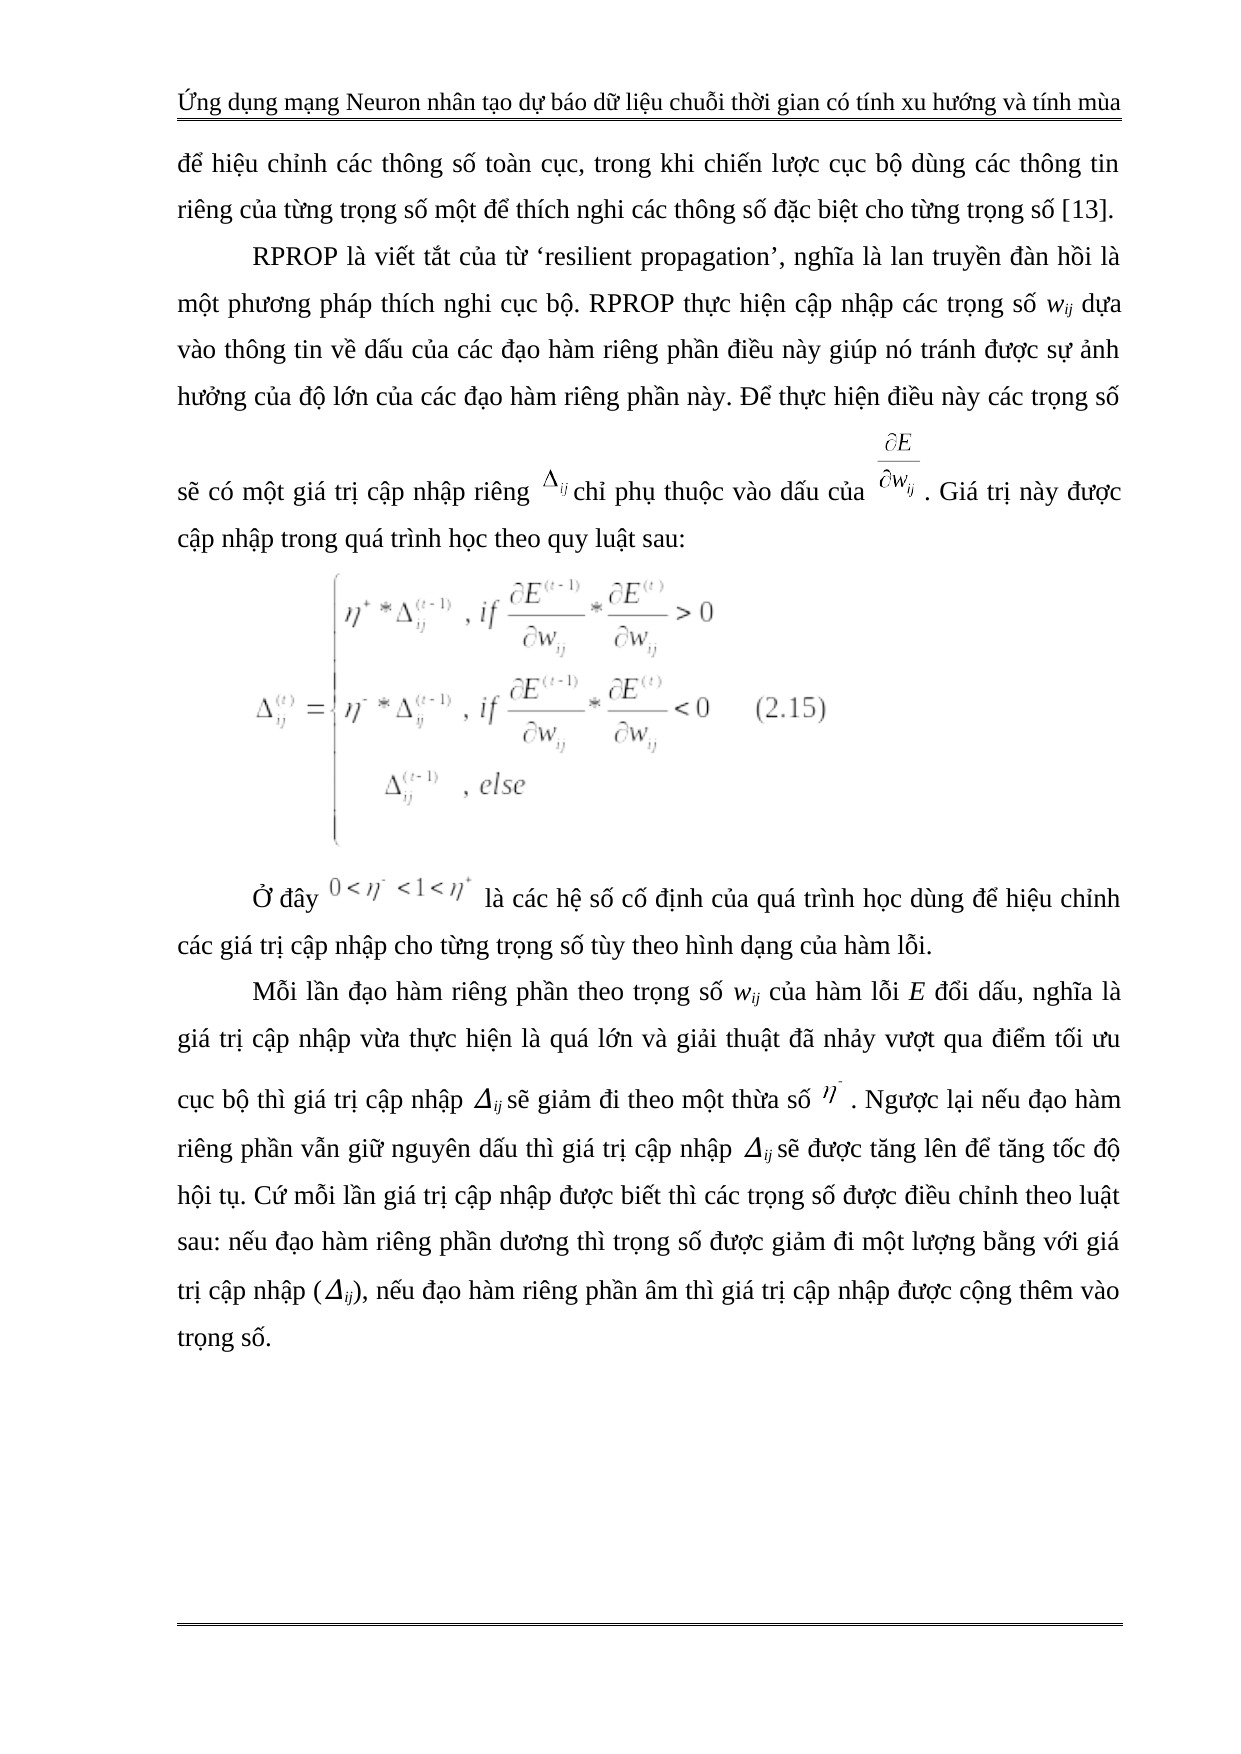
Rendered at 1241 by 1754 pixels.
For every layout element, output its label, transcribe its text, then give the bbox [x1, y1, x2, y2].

text RPROP là viết tắt của từ ‘resilient propagation’, nghĩa là lan truyền đàn hồi là một phương pháp thích nghi cục bộ. RPROP thực hiện cập nhập các trọng số wij dựa vào thông tin về dấu của các đạo hàm riêng phần điều này giúp nó tránh được sự ảnh hưởng của độ lớn của các đạo hàm riêng phần này. Để thực hiện điều này các trọng số sẽ có một giá trị cập nhập riêng chỉ phụ thuộc vào dấu của . Giá trị này được cập nhập trong quá trình học theo quy luật sau: [177, 240, 1122, 553]
text Ở đây là các hệ số cố định của quá trình học dùng để hiệu chỉnh các giá trị cập nhập cho từng trọng số tùy theo hình dạng của hàm lỗi. [177, 868, 1122, 960]
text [177, 147, 1122, 225]
text Mỗi lần đạo hàm riêng phần theo trọng số wij của hàm lỗi E đổi dấu, nghĩa là giá trị cập nhập vừa thực hiện là quá lớn và giải thuật đã nhảy vượt qua điểm tối ưu cục bộ thì giá trị cập nhập ∆ij sẽ giảm đi theo một thừa số . Ngược lại nếu đạo hàm riêng phần vẫn giữ nguyên dấu thì giá trị cập nhập ∆ij sẽ được tăng lên để tăng tốc độ hội tụ. Cứ mỗi lần giá trị cập nhập được biết thì các trọng số được điều chỉnh theo luật sau: nếu đạo hàm riêng phần dương thì trọng số được giảm đi một lượng bằng với giá trị cập nhập (∆ij), nếu đạo hàm riêng phần âm thì giá trị cập nhập được cộng thêm vào trọng số. [177, 975, 1122, 1352]
